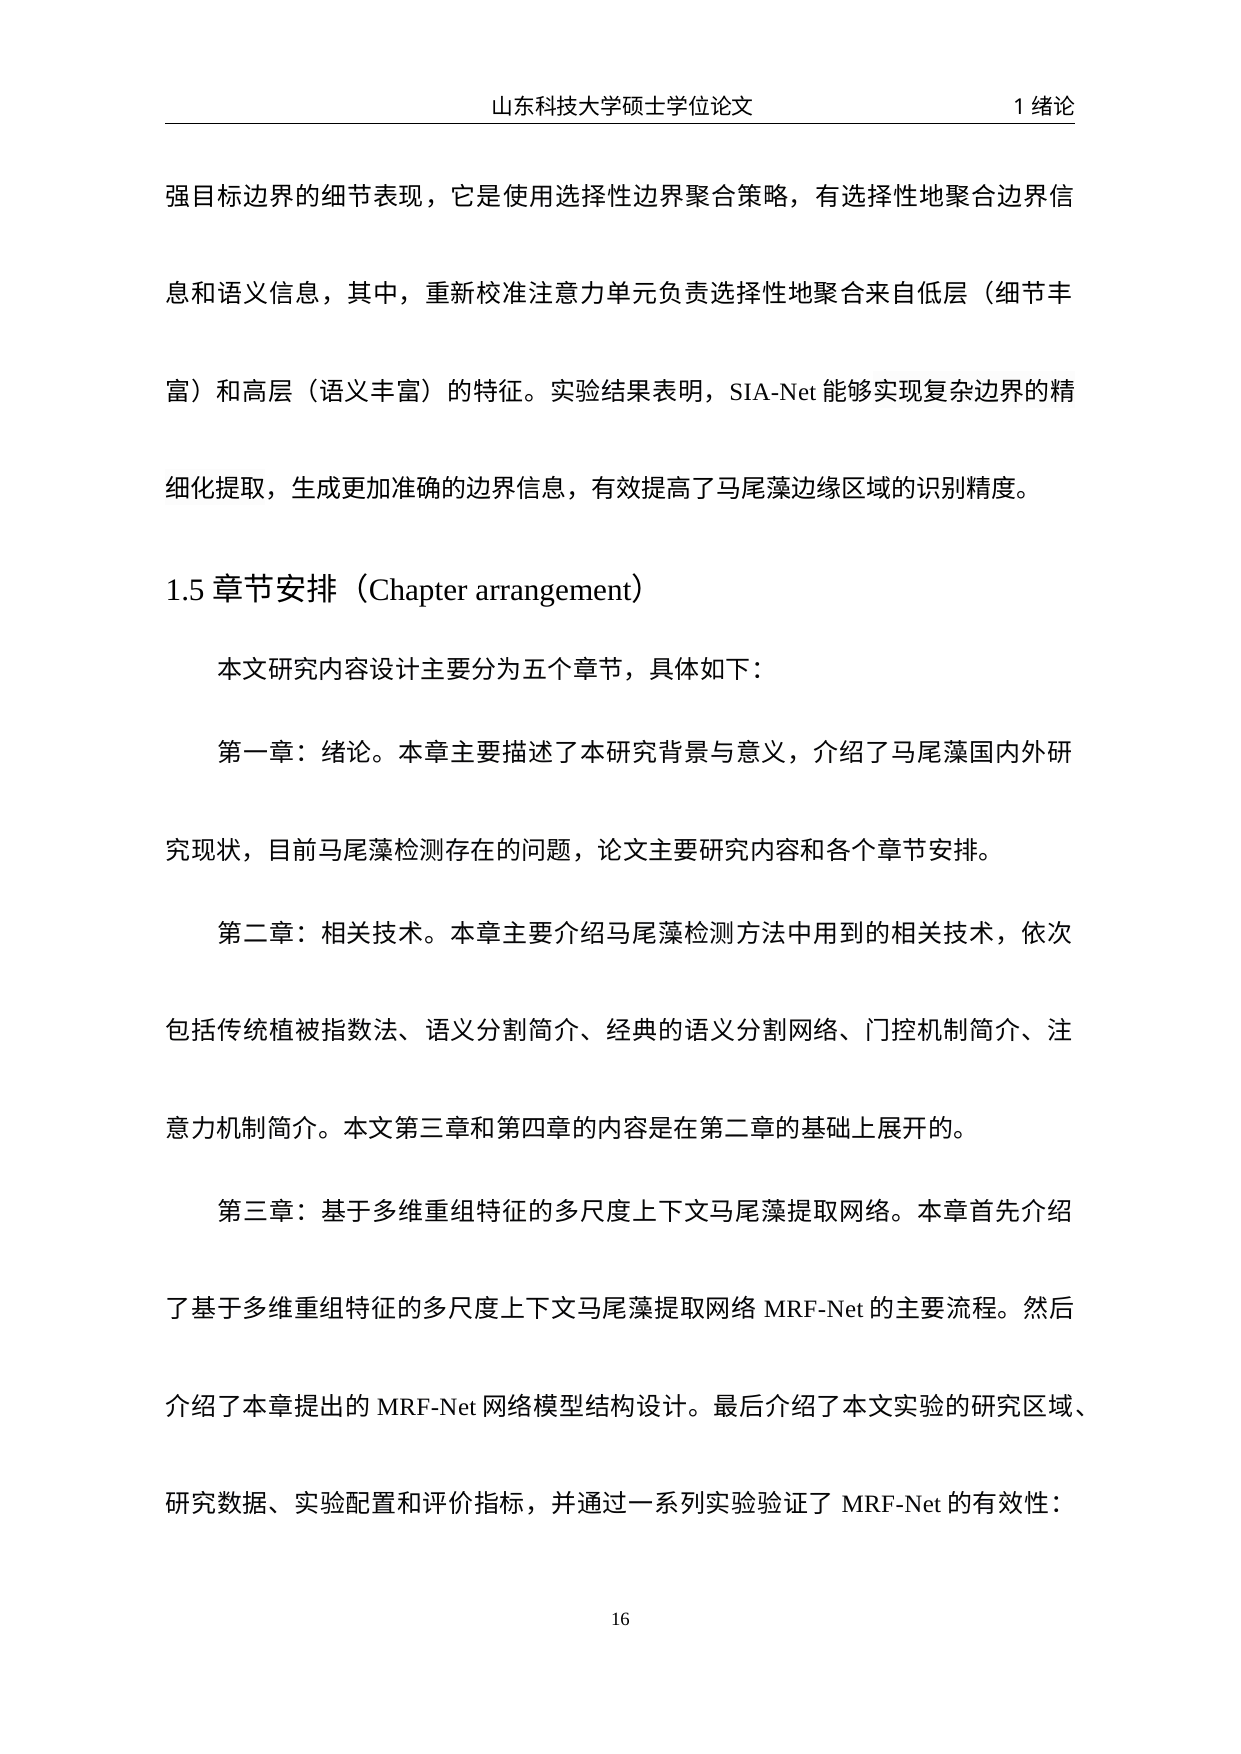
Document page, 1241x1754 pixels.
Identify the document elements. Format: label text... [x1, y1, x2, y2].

text 本文研究内容设计主要分为五个章节，具体如下： [165, 635, 1075, 700]
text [165, 1177, 1075, 1534]
text 第一章：绪论。本章主要描述了本研究背景与意义，介绍了马尾藻国内外研究现状，目前马尾藻检测存在的问题，论文主要研究内容和各个章节安排。 [165, 718, 1075, 881]
text 第二章：相关技术。本章主要介绍马尾藻检测方法中用到的相关技术，依次包括传统植被指数法、语义分割简介、经典的语义分割网络、门控机制简介、注意力机制简介。本文第三章和第四章的内容是在第二章的基础上展开的。 [165, 899, 1075, 1159]
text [165, 162, 1075, 519]
text 1.5 章节安排（Chapter arrangement） [165, 554, 1075, 619]
